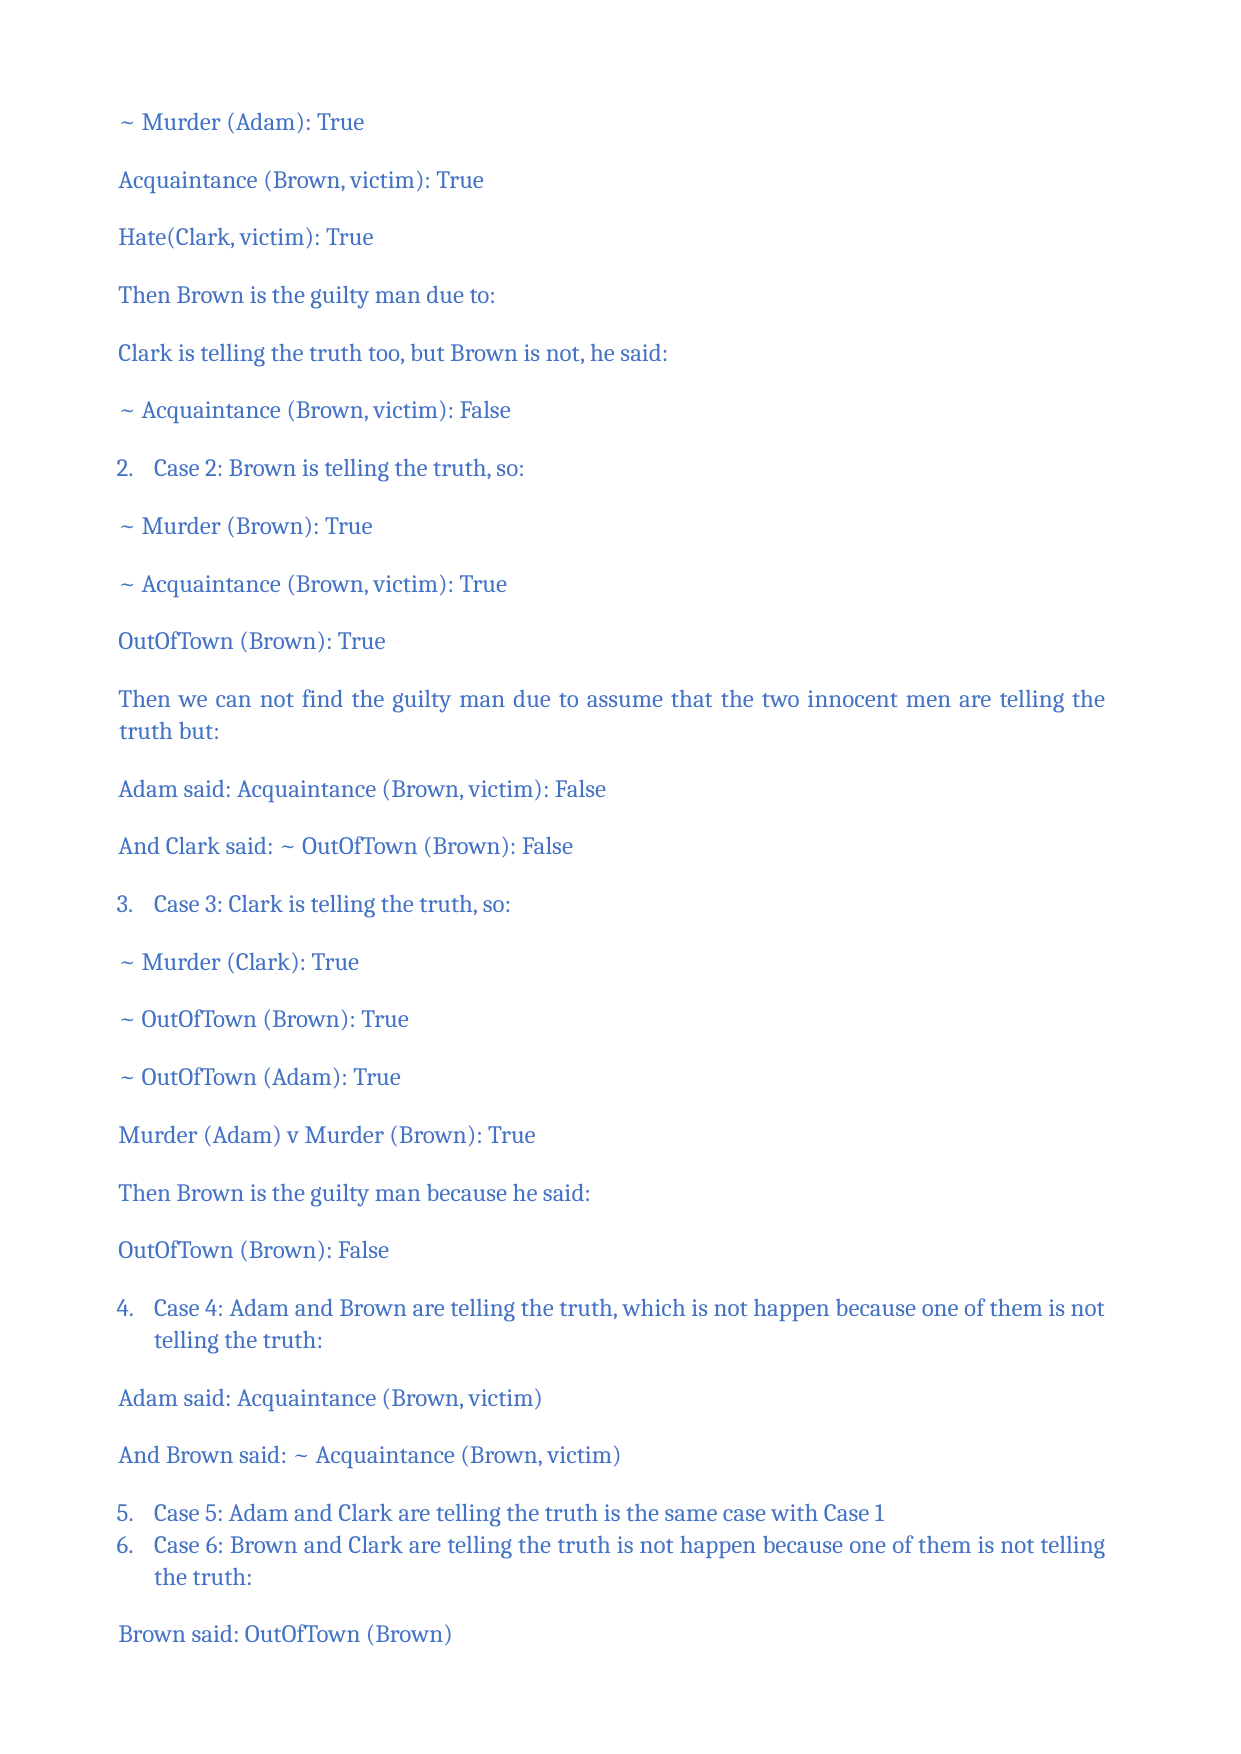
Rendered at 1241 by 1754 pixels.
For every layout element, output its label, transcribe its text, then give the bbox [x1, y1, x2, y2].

text Murder (Adam) v Murder (Brown): True [118, 1121, 1107, 1149]
text ~ Murder (Brown): True [118, 512, 1107, 541]
text ~ OutOfTown (Adam): True [118, 1063, 1107, 1092]
text ~ Acquaintance (Brown, victim): True [118, 569, 1107, 598]
text ~ Murder (Clark): True [118, 948, 1107, 976]
text And Brown said: ~ Acquaintance (Brown, victim) [118, 1441, 1107, 1470]
text Then Brown is the guilty man because he said: [118, 1178, 1107, 1207]
text Hate(Clark, victim): True [118, 223, 1107, 252]
text OutOfTown (Brown): True [118, 627, 1107, 656]
text ~ Murder (Adam): True [118, 108, 1107, 137]
text Then Brown is the guilty man due to: [118, 281, 1107, 310]
list Case 3: Clark is telling the truth, so: [116, 890, 1107, 919]
list Case 4: Adam and Brown are telling the truth, which is not happen because one of them is not telling the truth: [116, 1294, 1107, 1354]
text Clark is telling the truth too, but Brown is not, he said: [118, 339, 1107, 367]
text ~ OutOfTown (Brown): True [118, 1005, 1107, 1034]
text Adam said: Acquaintance (Brown, victim) [118, 1383, 1107, 1412]
text Brown said: OutOfTown (Brown) [118, 1620, 1107, 1649]
text Then we can not find the guilty man due to assume that the two innocent men are telling the truth but: [118, 685, 1107, 746]
text OutOfTown (Brown): False [118, 1236, 1107, 1265]
text Acquaintance (Brown, victim): True [118, 166, 1107, 194]
list Case 2: Brown is telling the truth, so: [116, 454, 1107, 483]
list Case 6: Brown and Clark are telling the truth is not happen because one of them is not telling the truth: [116, 1531, 1107, 1591]
text ~ Acquaintance (Brown, victim): False [118, 396, 1107, 425]
list Case 5: Adam and Clark are telling the truth is the same case with Case 1 [116, 1499, 1107, 1528]
text Adam said: Acquaintance (Brown, victim): False [118, 774, 1107, 803]
text And Clark said: ~ OutOfTown (Brown): False [118, 832, 1107, 861]
